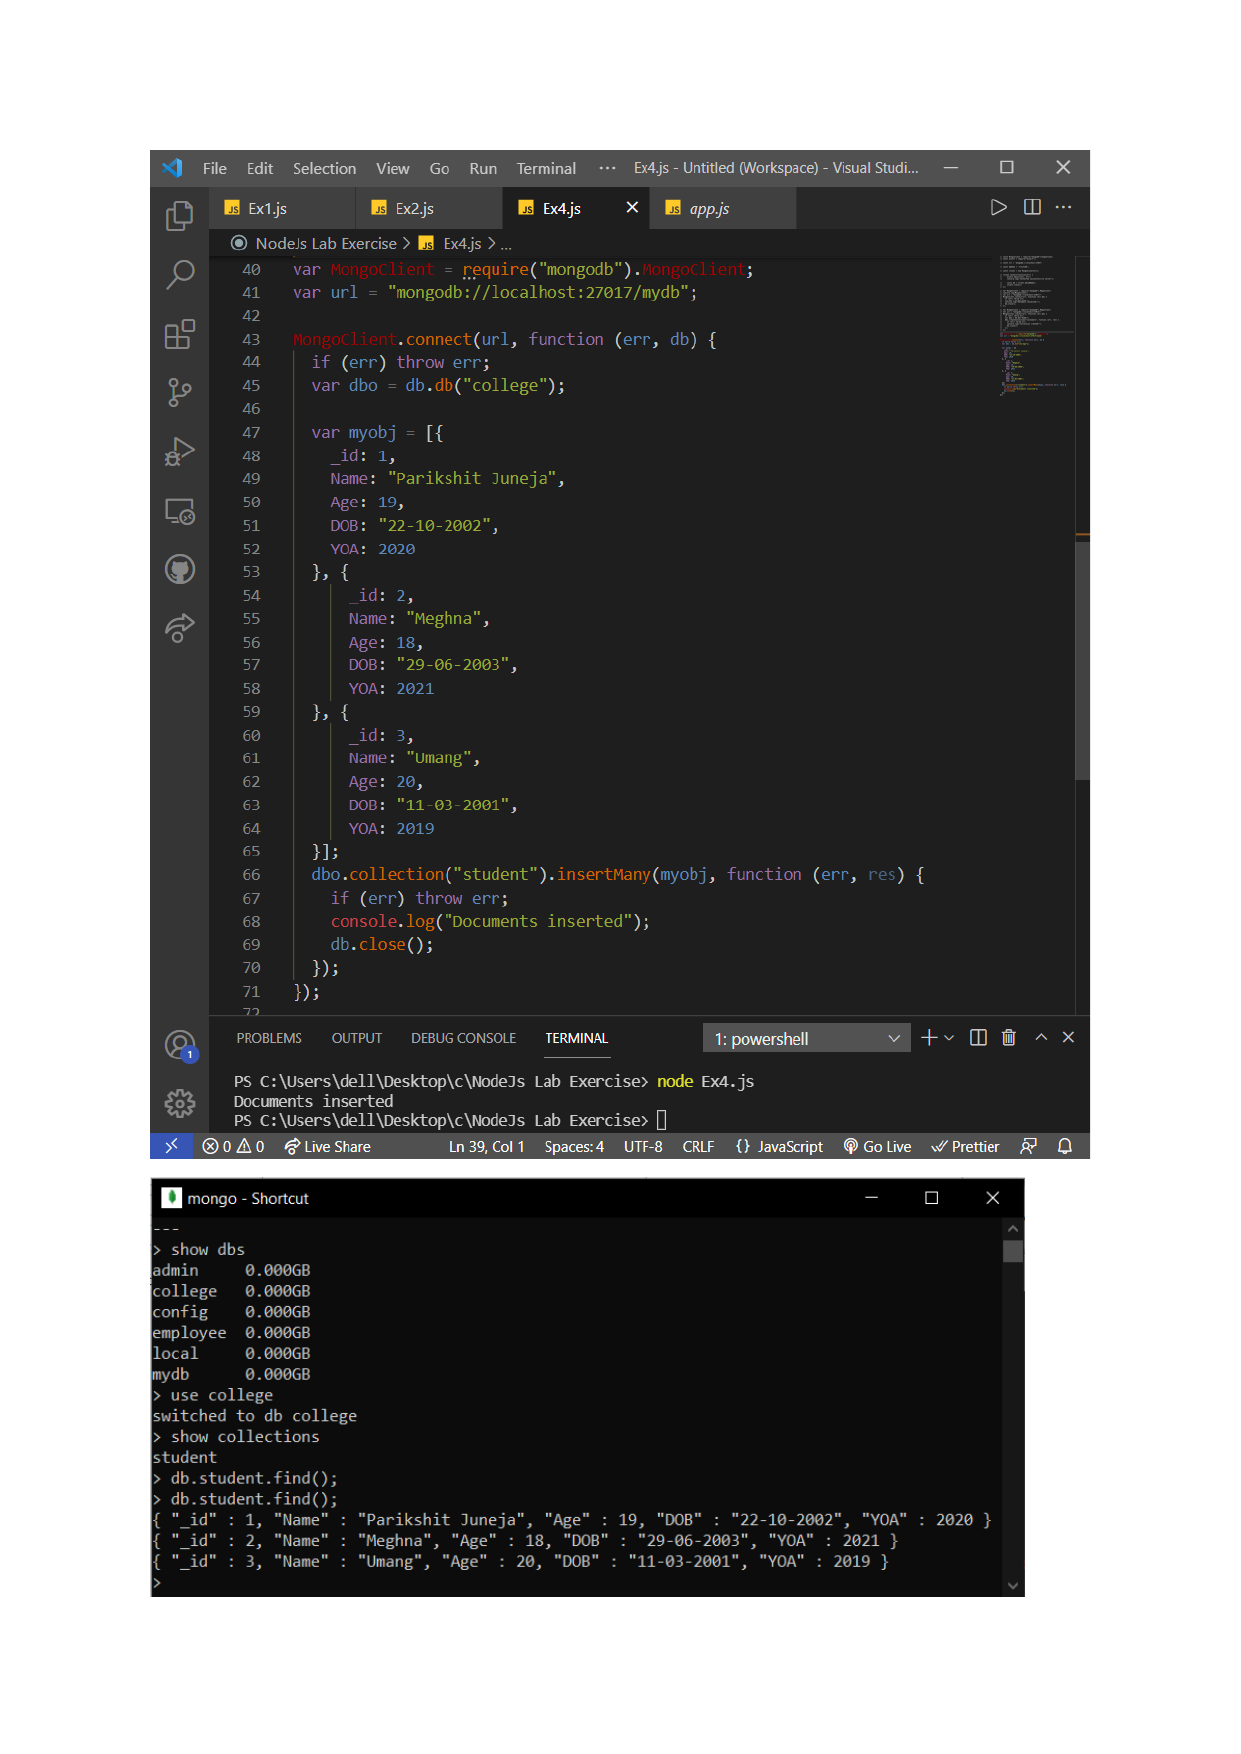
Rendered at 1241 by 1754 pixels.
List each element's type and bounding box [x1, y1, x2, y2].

picture [150, 150, 1091, 1159]
picture [150, 1177, 1025, 1597]
